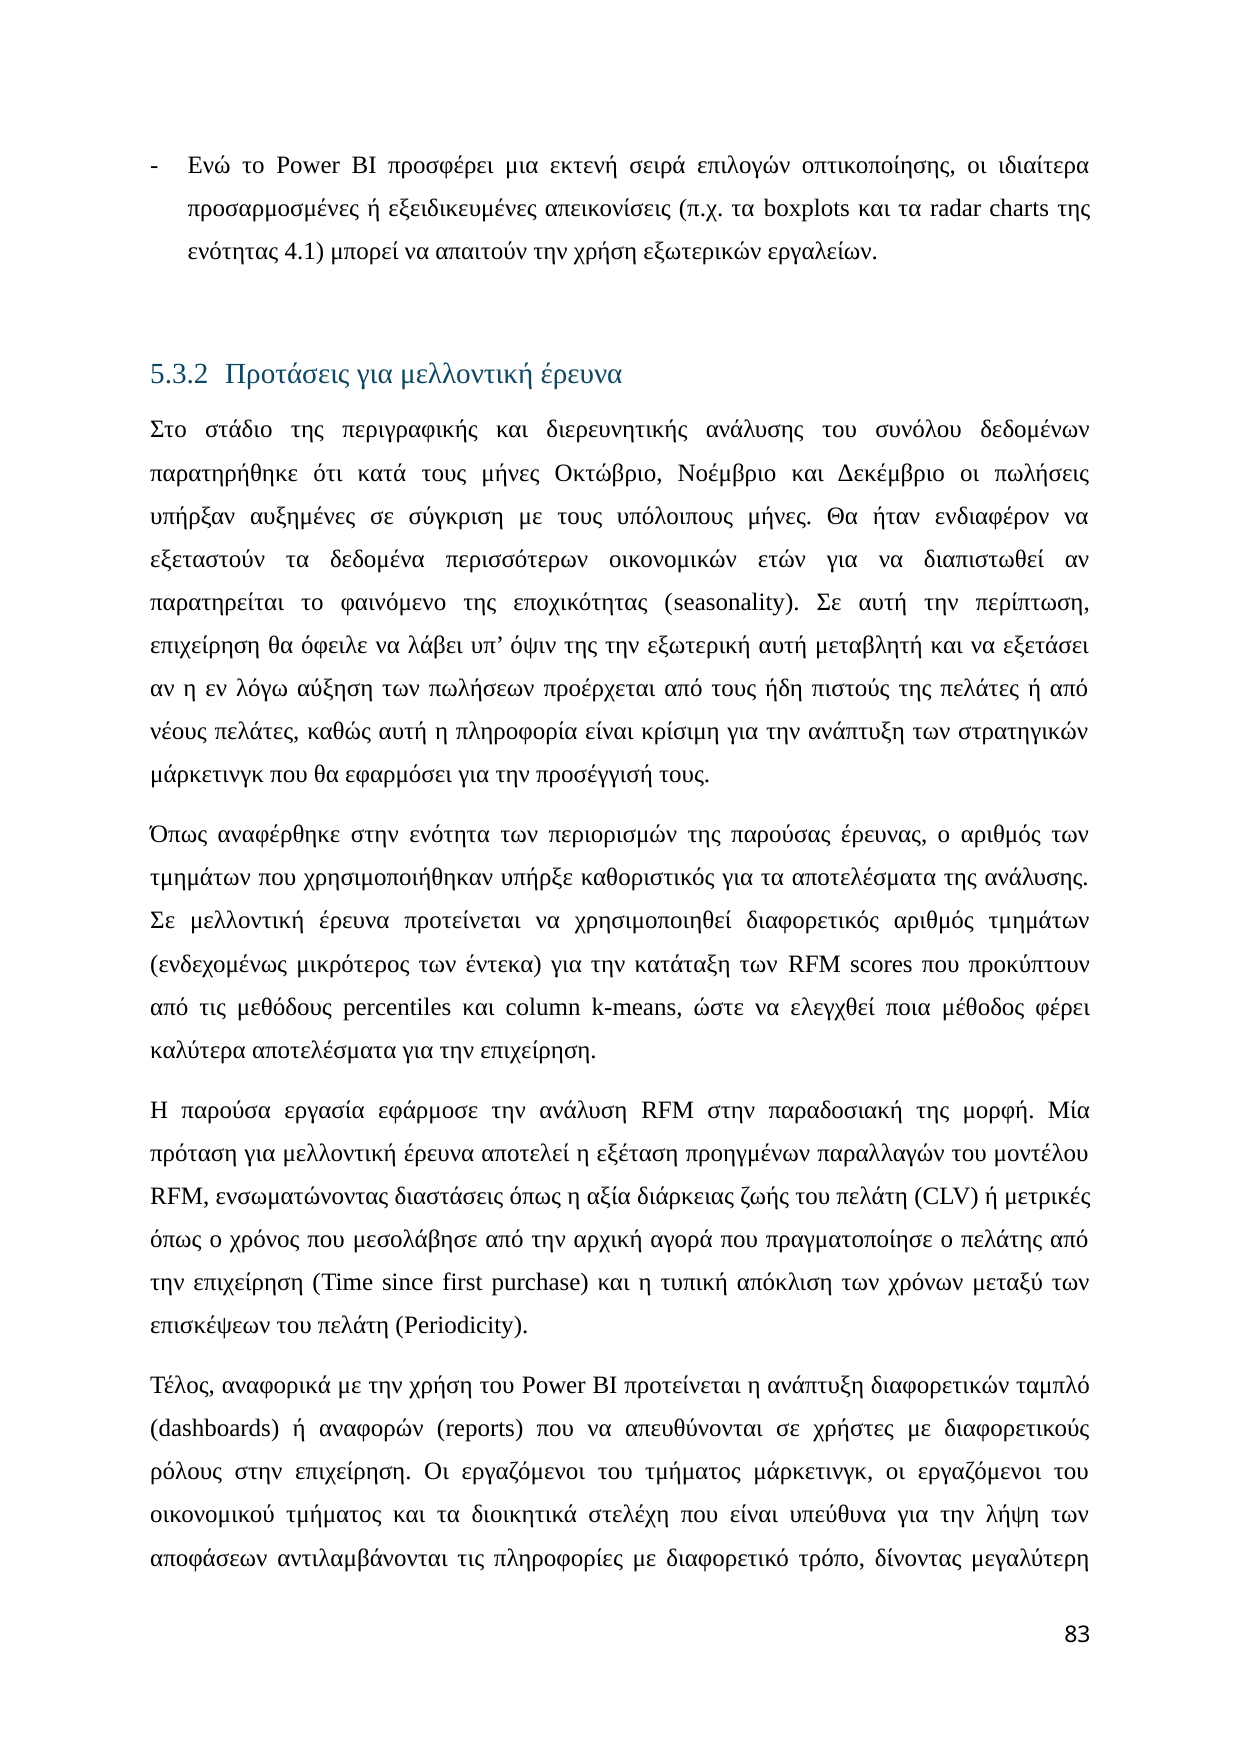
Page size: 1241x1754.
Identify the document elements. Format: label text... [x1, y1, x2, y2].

text Στο στάδιο της περιγραφικής και διερευνητικής ανάλυσης του συνόλου δεδομένων παρατηρήθηκε ότι κατά τους μήνες Οκτώβριο, Νοέμβριο και Δεκέμβριο οι πωλήσεις υπήρξαν αυξημένες σε σύγκριση με τους υπόλοιπους μήνες. Θα ήταν ενδιαφέρον να εξεταστούν τα δεδομένα περισσότερων οικονομικών ετών για να διαπιστωθεί αν παρατηρείται το φαινόμενο της εποχικότητας (seasonality). Σε αυτή την περίπτωση, επιχείρηση θα όφειλε να λάβει υπ’ όψιν της την εξωτερική αυτή μεταβλητή και να εξετάσει αν η εν λόγω αύξηση των πωλήσεων προέρχεται από τους ήδη πιστούς της πελάτες ή από νέους πελάτες, καθώς αυτή η πληροφορία είναι κρίσιμη για την ανάπτυξη των στρατηγικών μάρκετινγκ που θα εφαρμόσει για την προσέγγισή τους. [150, 414, 1090, 788]
subtitle Προτάσεις για μελλοντική έρευνα [150, 356, 1090, 389]
text Όπως αναφέρθηκε στην ενότητα των περιορισμών της παρούσας έρευνας, ο αριθμός των τμημάτων που χρησιμοποιήθηκαν υπήρξε καθοριστικός για τα αποτελέσματα της ανάλυσης. Σε μελλοντική έρευνα προτείνεται να χρησιμοποιηθεί διαφορετικός αριθμός τμημάτων (ενδεχομένως μικρότερος των έντεκα) για την κατάταξη των RFM scores που προκύπτουν από τις μεθόδους percentiles και column k-means, ώστε να ελεγχθεί ποια μέθοδος φέρει καλύτερα αποτελέσματα για την επιχείρηση. [150, 819, 1090, 1064]
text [150, 1370, 1090, 1571]
text Η παρούσα εργασία εφάρμοσε την ανάλυση RFM στην παραδοσιακή της μορφή. Μία πρόταση για μελλοντική έρευνα αποτελεί η εξέταση προηγμένων παραλλαγών του μοντέλου RFM, ενσωματώνοντας διαστάσεις όπως η αξία διάρκειας ζωής του πελάτη (CLV) ή μετρικές όπως ο χρόνος που μεσολάβησε από την αρχική αγορά που πραγματοποίησε ο πελάτης από την επιχείρηση (Time since first purchase) και η τυπική απόκλιση των χρόνων μεταξύ των επισκέψεων του πελάτη (Periodicity). [150, 1095, 1090, 1339]
list Ενώ το Power BI προσφέρει μια εκτενή σειρά επιλογών οπτικοποίησης, οι ιδιαίτερα προσαρμοσμένες ή εξειδικευμένες απεικονίσεις (π.χ. τα boxplots και τα radar charts της ενότητας 4.1) μπορεί να απαιτούν την χρήση εξωτερικών εργαλείων. [150, 150, 1090, 265]
